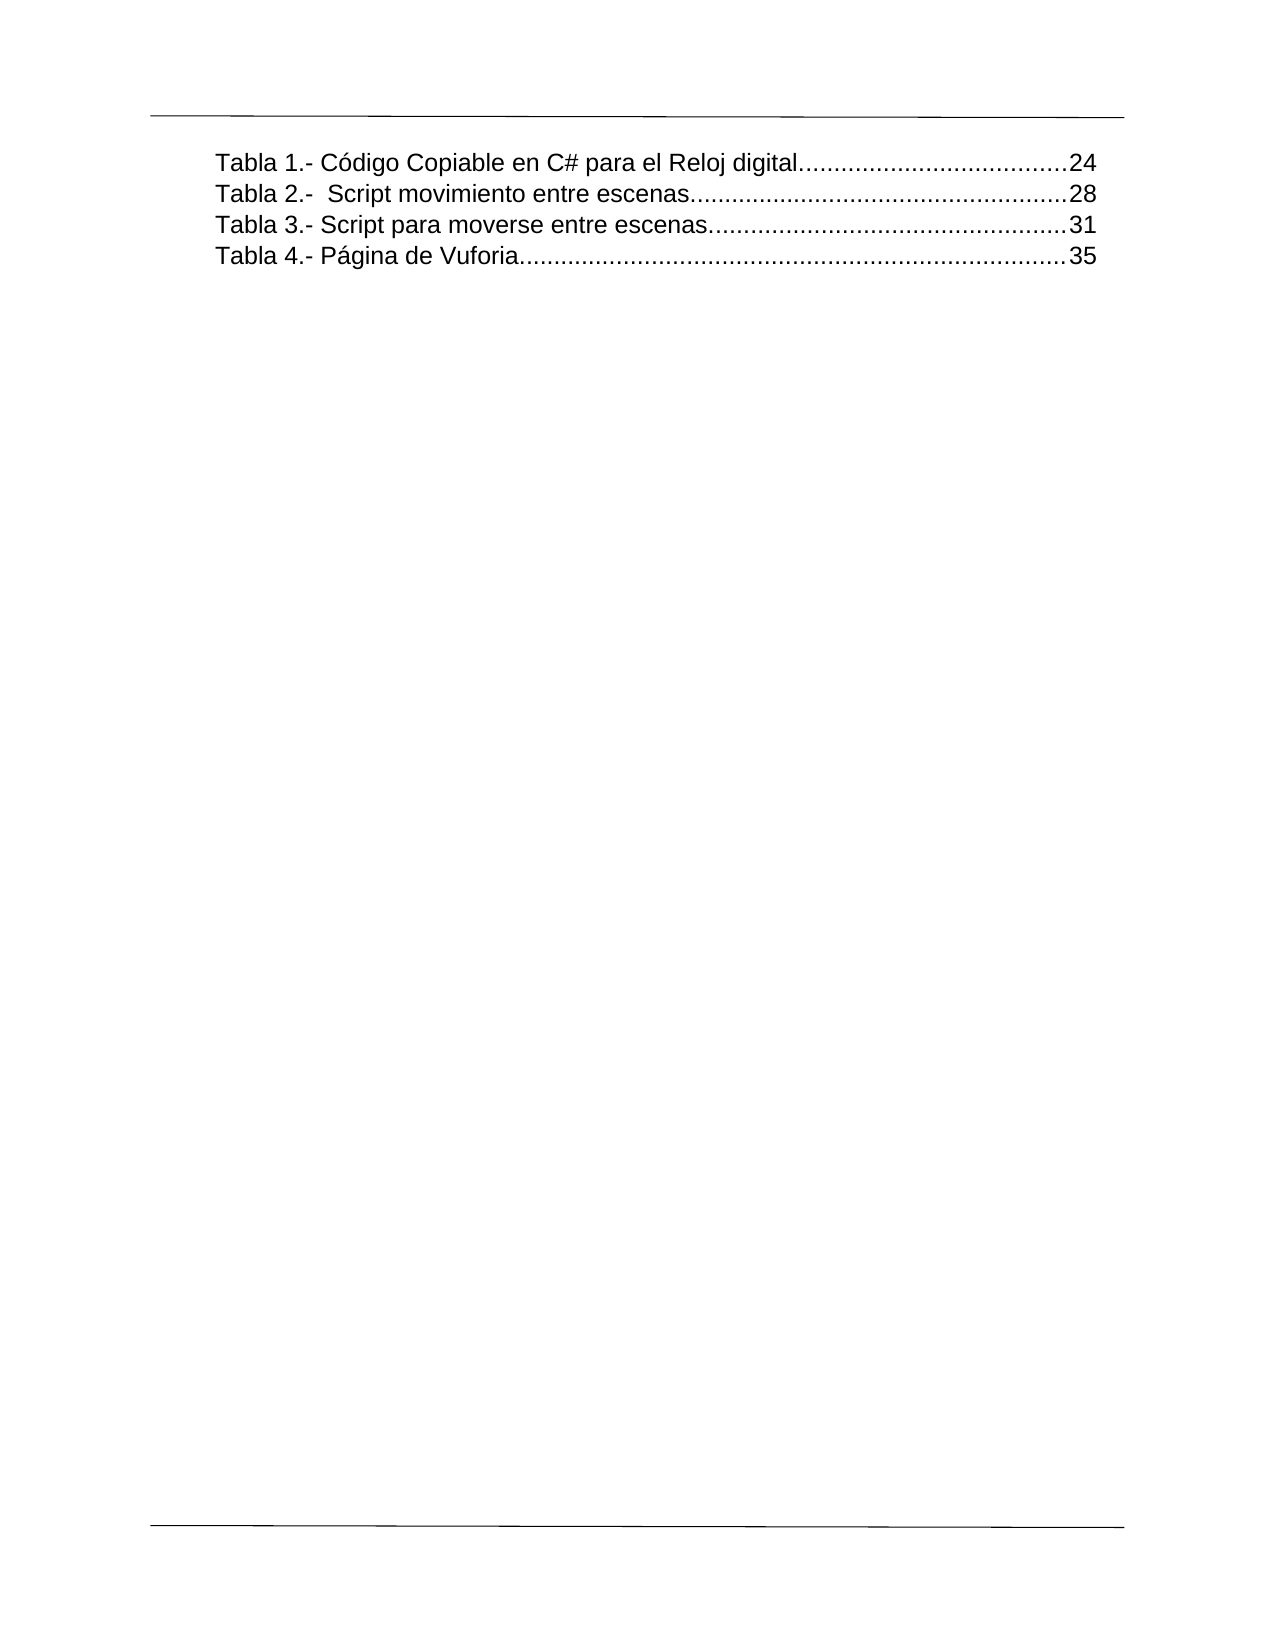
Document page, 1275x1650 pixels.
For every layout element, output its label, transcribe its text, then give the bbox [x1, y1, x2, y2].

text Tabla 3.- Script para moverse entre escenas. 31 [177, 210, 1098, 238]
text Tabla 2.- Script movimiento entre escenas. 28 [177, 179, 1098, 207]
text Tabla 4.- Página de Vuforia. 35 [177, 241, 1098, 269]
text Tabla 1.- Código Copiable en C# para el Reloj digital. 24 [177, 148, 1098, 176]
